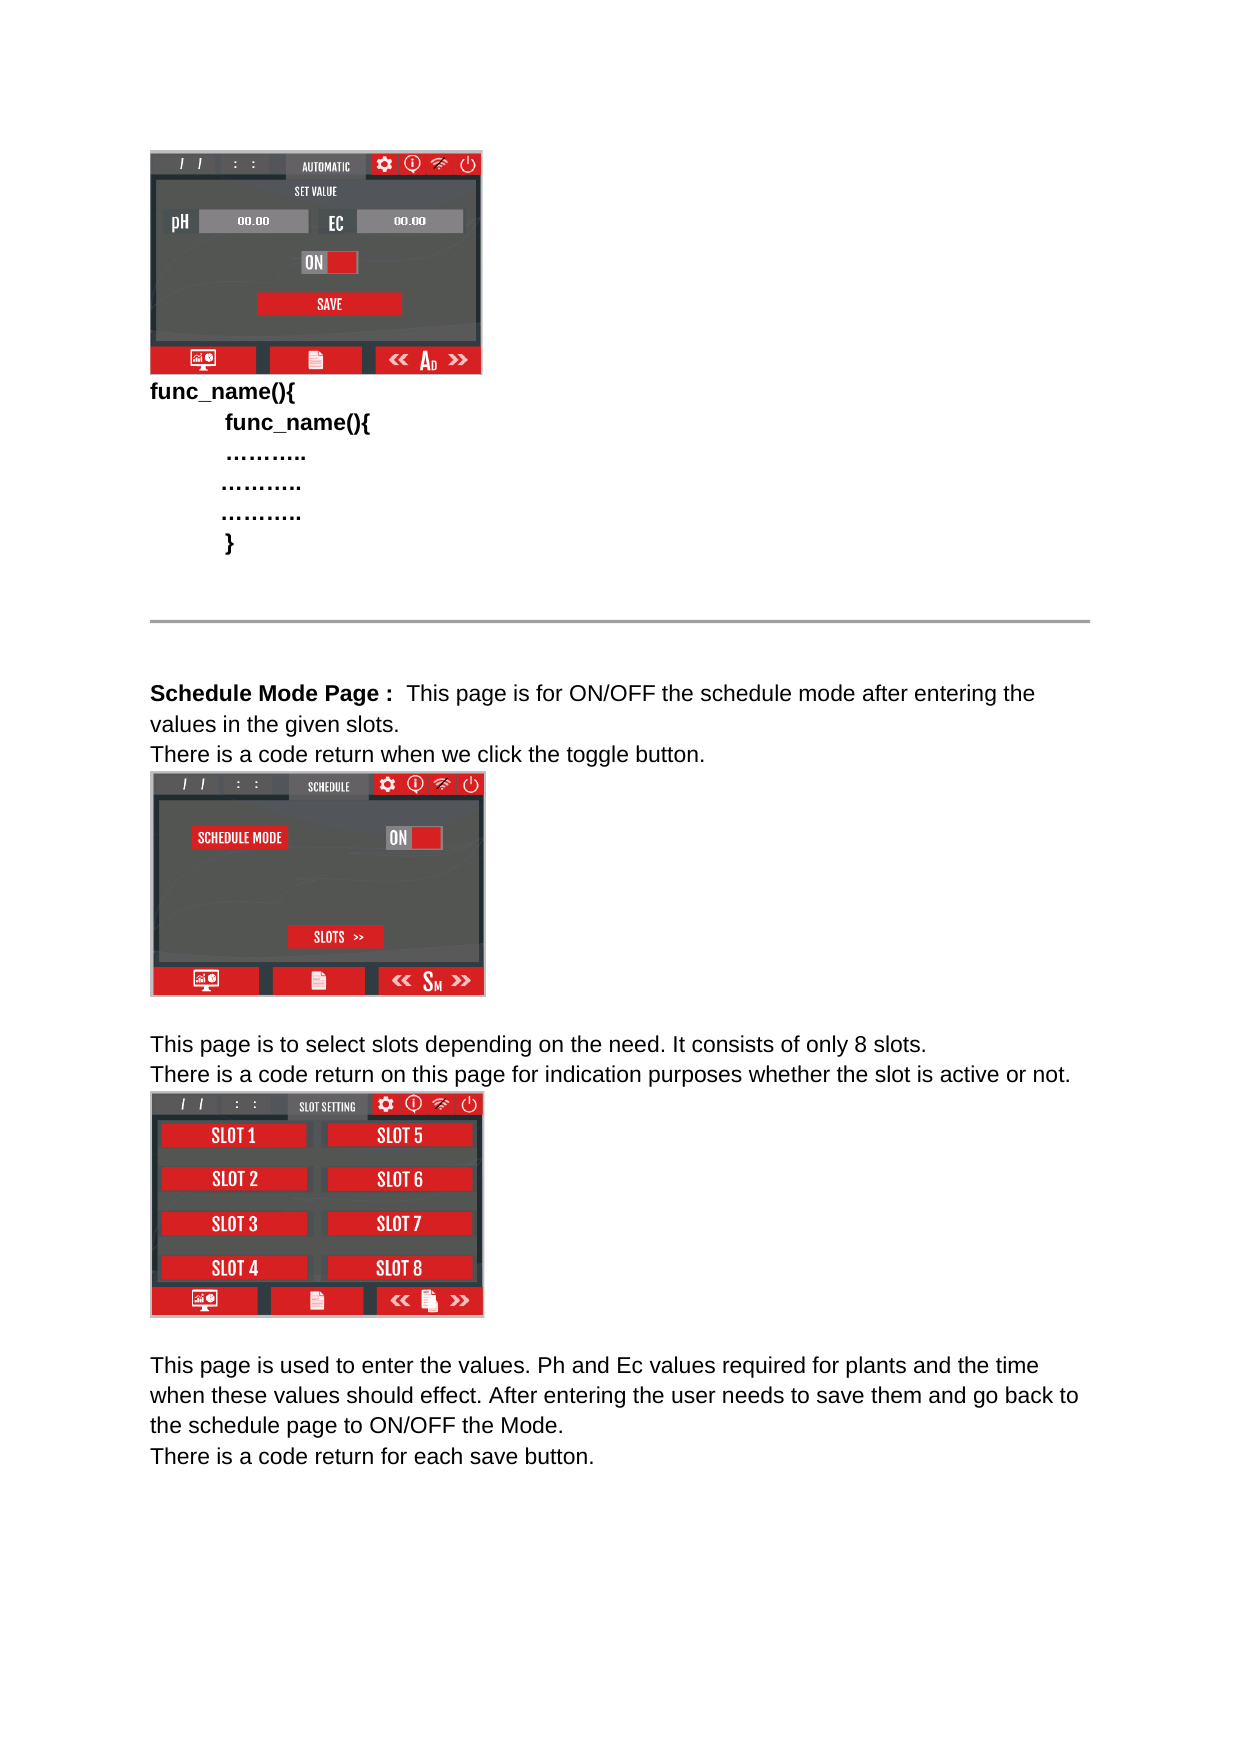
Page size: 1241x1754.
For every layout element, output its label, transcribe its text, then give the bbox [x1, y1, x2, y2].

text This page is to select slots depending on the need. It consists of only 8 slots. [150, 1031, 1090, 1057]
picture [150, 771, 486, 997]
text ……….. [150, 439, 1090, 465]
picture [150, 1091, 485, 1318]
text Schedule Mode Page : This page is for ON/OFF the schedule mode after entering the values in the given slots. [150, 680, 1090, 737]
text There is a code return on this page for indication purposes whether the slot is active or not. [150, 1061, 1090, 1087]
text func_name(){ [150, 378, 1090, 404]
text ……….. [150, 499, 1090, 525]
text There is a code return for each save button. [150, 1443, 1090, 1469]
text ……….. [150, 469, 1090, 495]
picture [150, 150, 483, 375]
text There is a code return when we click the toggle button. [150, 741, 1090, 767]
text } [150, 529, 1090, 556]
text func_name(){ [150, 408, 1090, 435]
text This page is used to enter the values. Ph and Ec values required for plants and the time when these values should effect. After entering the user needs to save them and go back to the schedule page to ON/OFF the Mode. [150, 1352, 1090, 1439]
